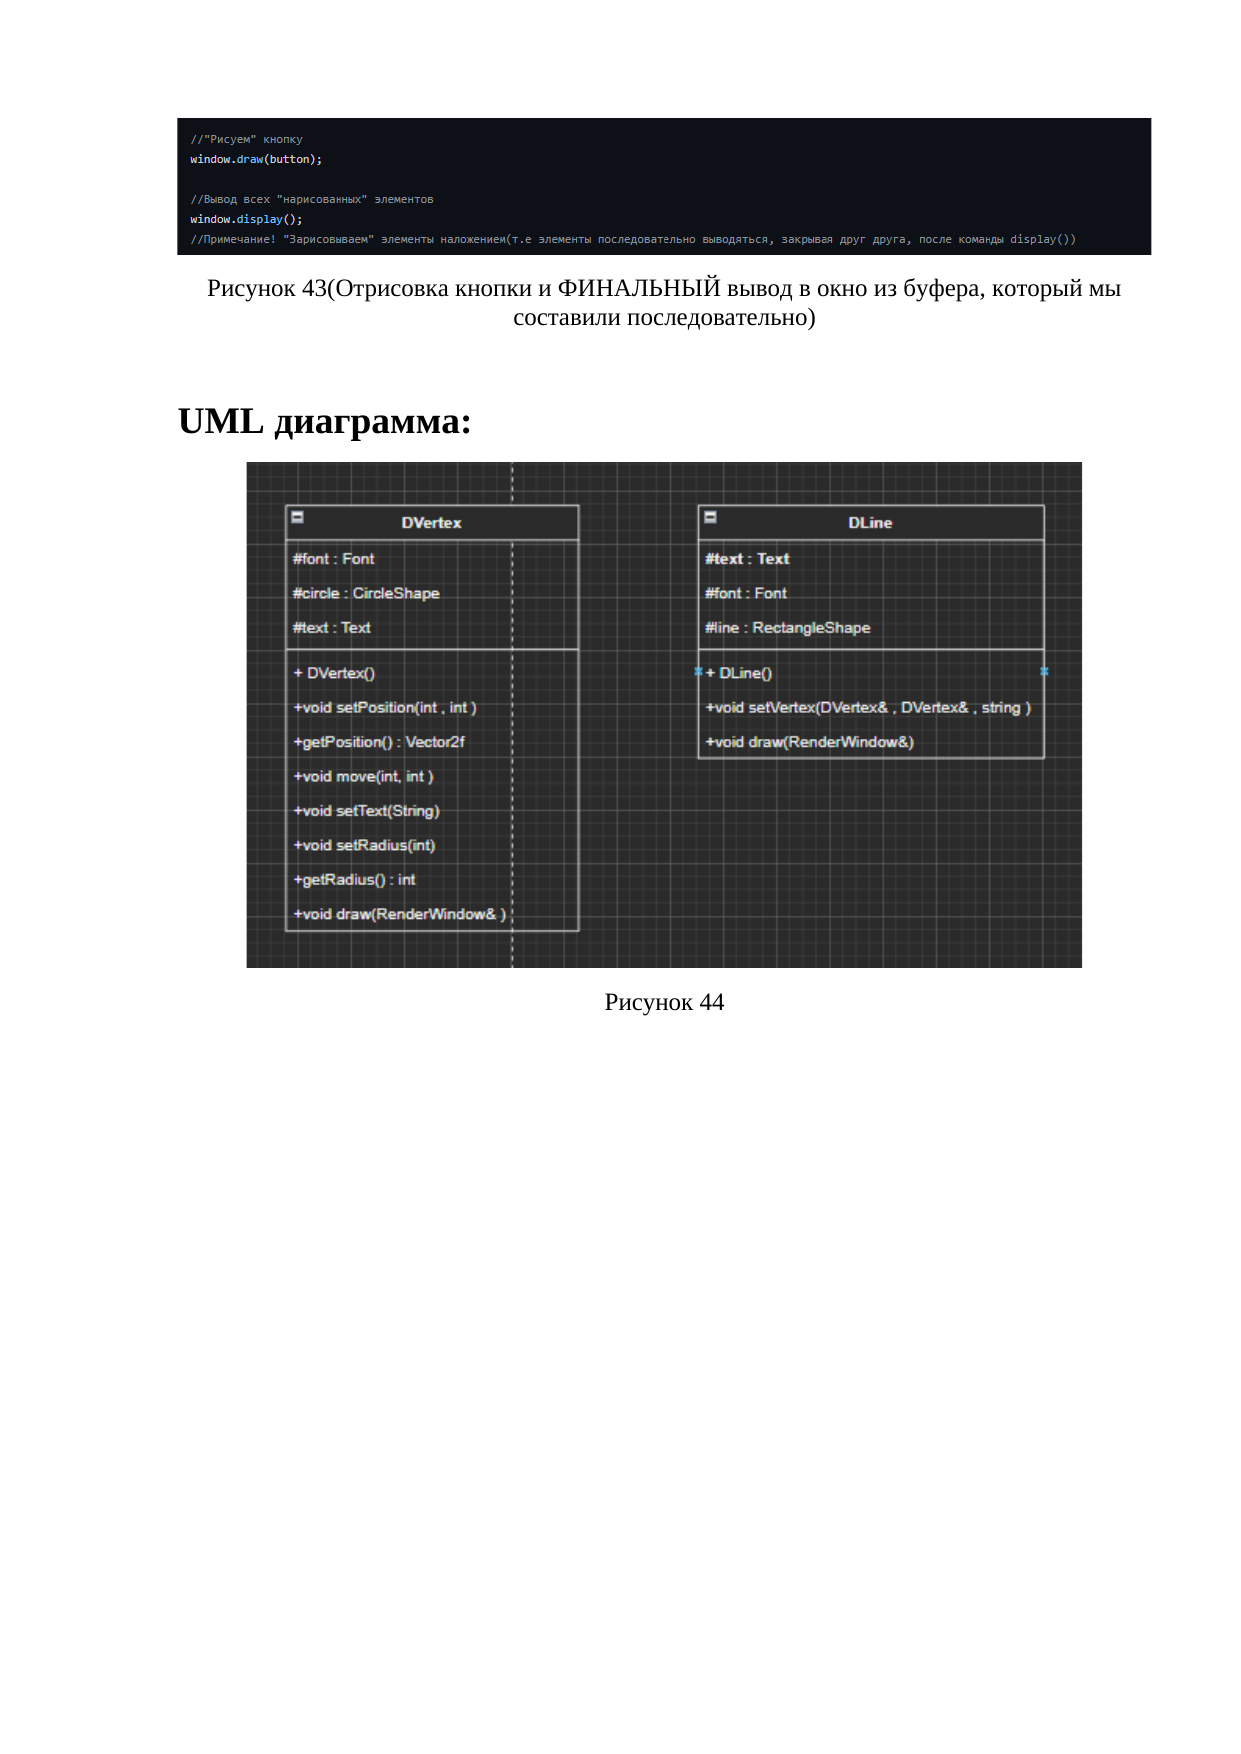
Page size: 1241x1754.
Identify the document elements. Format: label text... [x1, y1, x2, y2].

text Рисунок 43(Отрисовка кнопки и ФИНАЛЬНЫЙ вывод в окно из буфера, который мы составили последовательно) [177, 273, 1152, 331]
picture [177, 118, 1152, 255]
text Рисунок 44 [177, 987, 1152, 1015]
picture [246, 462, 1083, 968]
text UML диаграмма: [177, 399, 1152, 442]
